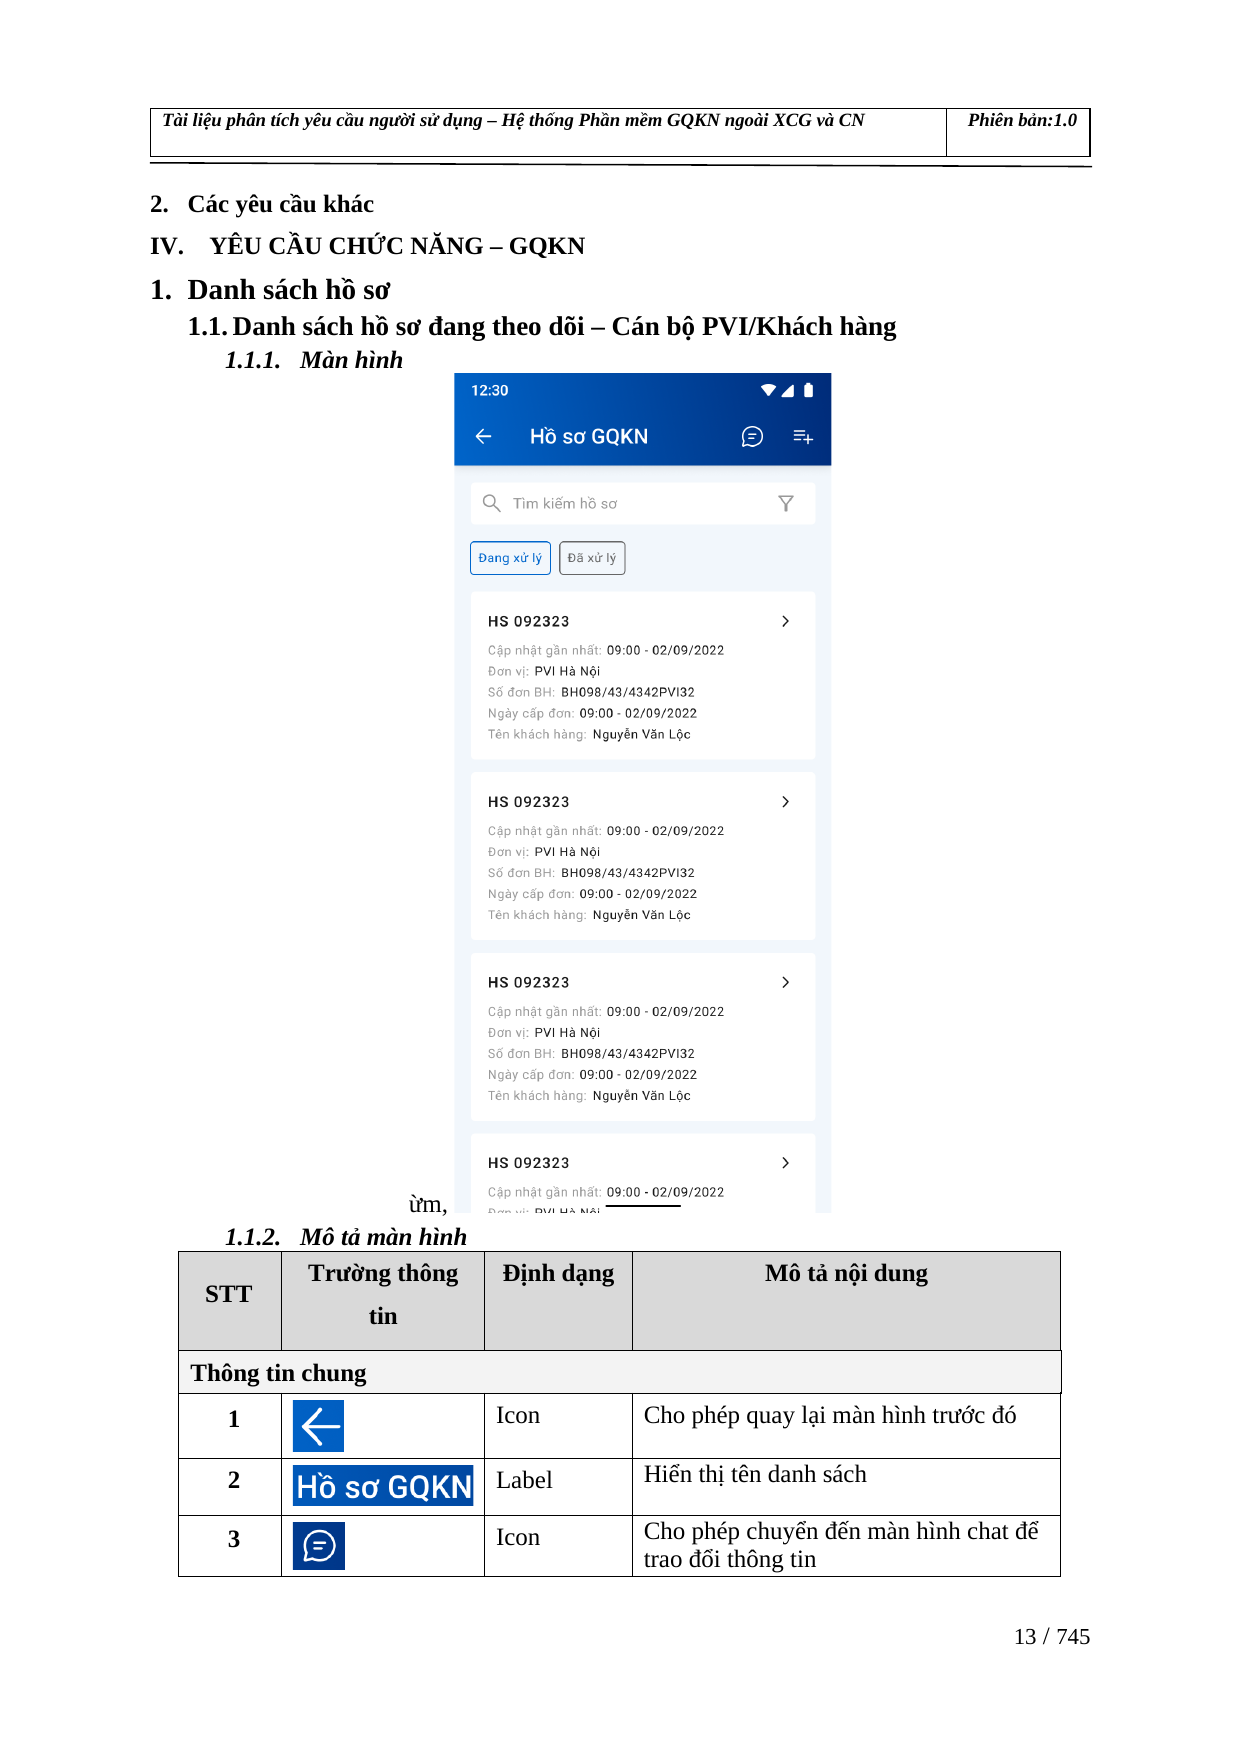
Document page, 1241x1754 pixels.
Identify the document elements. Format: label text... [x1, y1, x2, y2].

table_cell [282, 1459, 484, 1515]
subtitle Mô tả màn hình [225, 1222, 1090, 1251]
table_cell [282, 1394, 484, 1458]
table_header Trường thông tin [282, 1252, 484, 1350]
picture [292, 1465, 474, 1506]
table_cell Thông tin chung [179, 1351, 1061, 1393]
subtitle Các yêu cầu khác [150, 189, 1090, 218]
table_cell [179, 1516, 281, 1576]
table_header STT [179, 1252, 281, 1350]
table_cell Cho phép chuyển đến màn hình chat để trao đổi thông tin [633, 1516, 1060, 1576]
table_cell [282, 1516, 484, 1576]
table_cell [179, 1459, 281, 1515]
subtitle YÊU CẦU CHỨC NĂNG – GQKN [150, 231, 1090, 259]
subtitle Danh sách hồ sơ [150, 272, 1090, 306]
subtitle Màn hình [225, 345, 1090, 374]
picture [454, 373, 832, 1213]
table_header Mô tả nội dung [633, 1252, 1060, 1350]
table_cell Hiển thị tên danh sách [633, 1459, 1060, 1515]
table_cell Label [485, 1459, 632, 1515]
table_cell Icon [485, 1516, 632, 1576]
picture [292, 1400, 344, 1452]
table_cell Icon [485, 1394, 632, 1458]
subtitle Danh sách hồ sơ đang theo dõi – Cán bộ PVI/Khách hàng [187, 310, 1090, 341]
table_cell Cho phép quay lại màn hình trước đó [633, 1394, 1060, 1458]
picture [292, 1522, 345, 1570]
table_cell [179, 1394, 281, 1458]
table_header Định dạng [485, 1252, 632, 1350]
